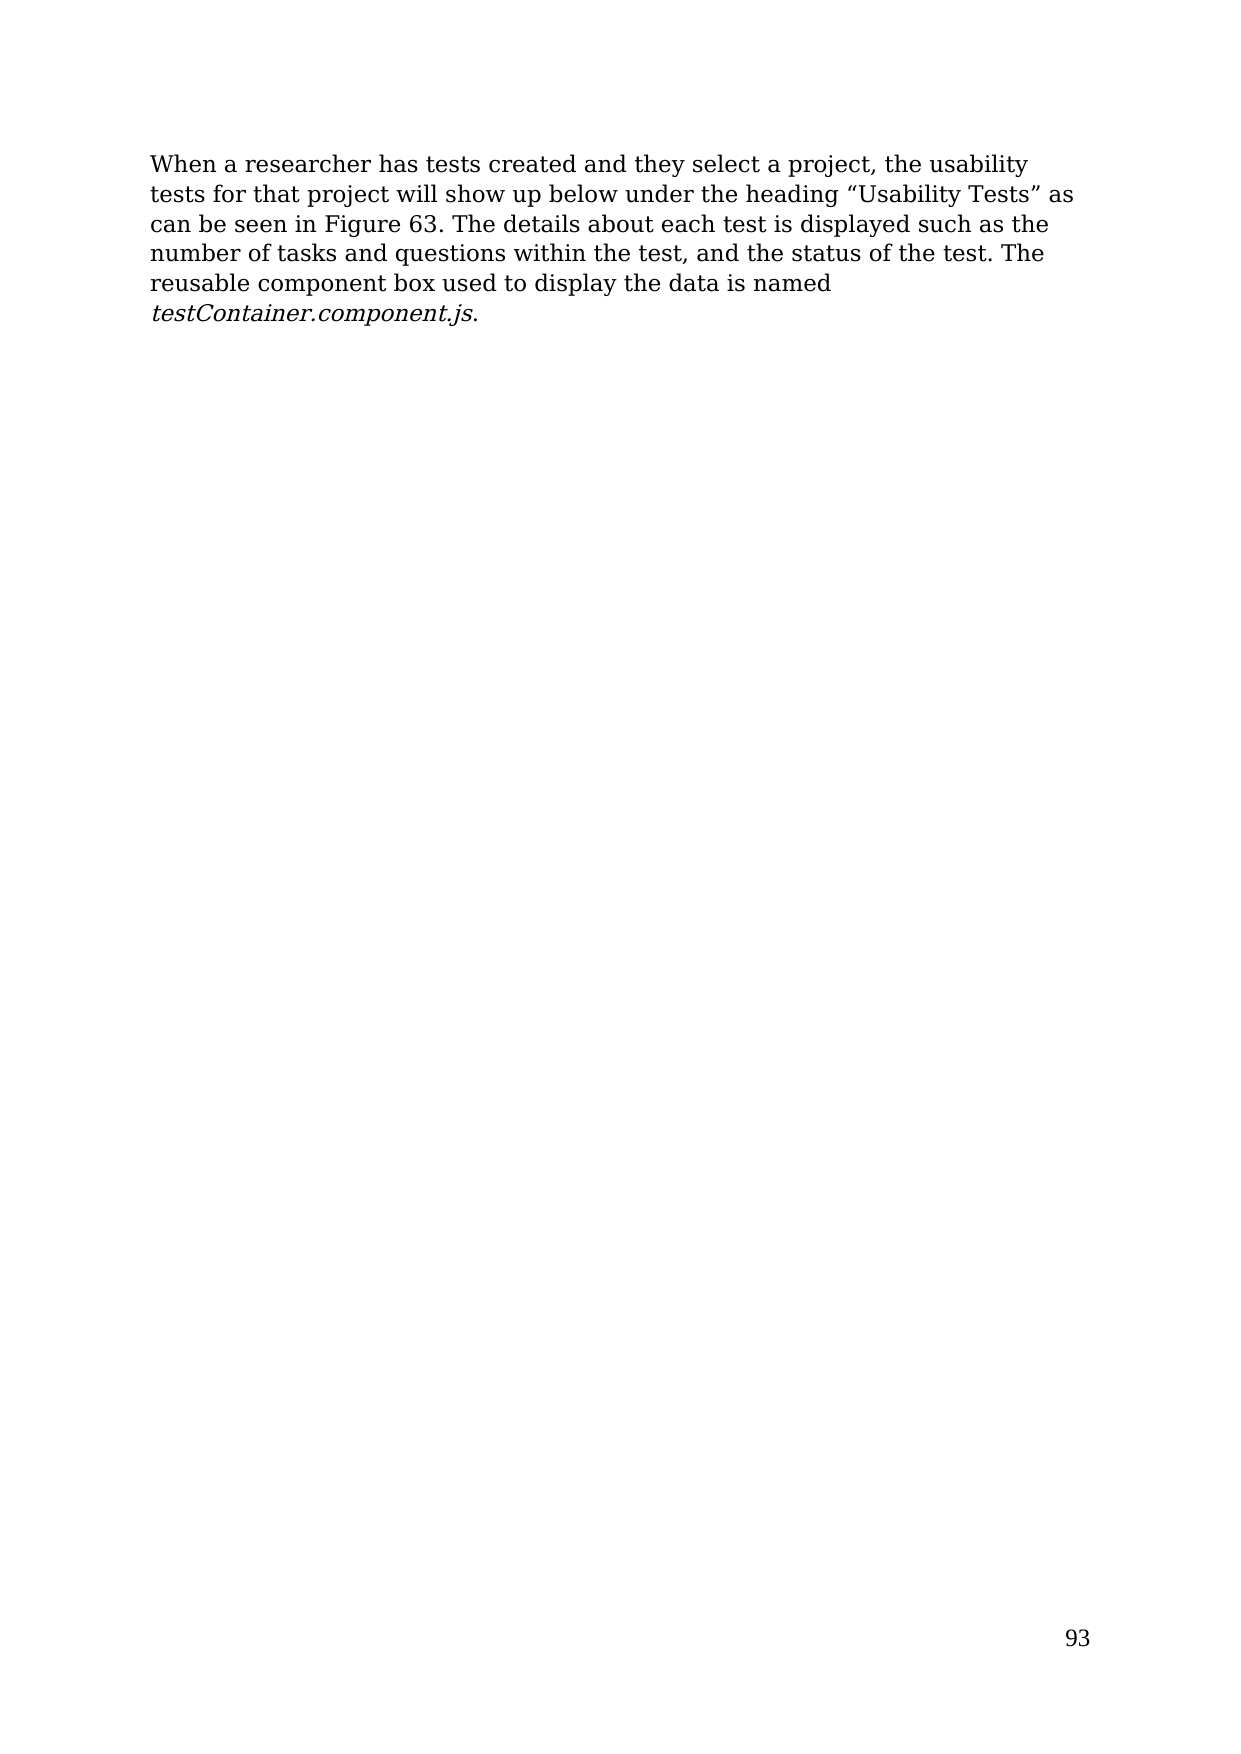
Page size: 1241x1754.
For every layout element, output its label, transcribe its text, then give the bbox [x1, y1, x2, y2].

text When a researcher has tests created and they select a project, the usability tests for that project will show up below under the heading “Usability Tests” as can be seen in Figure 63. The details about each test is displayed such as the number of tasks and questions within the test, and the status of the test. The reusable component box used to display the data is named testContainer.component.js. [150, 150, 1090, 326]
